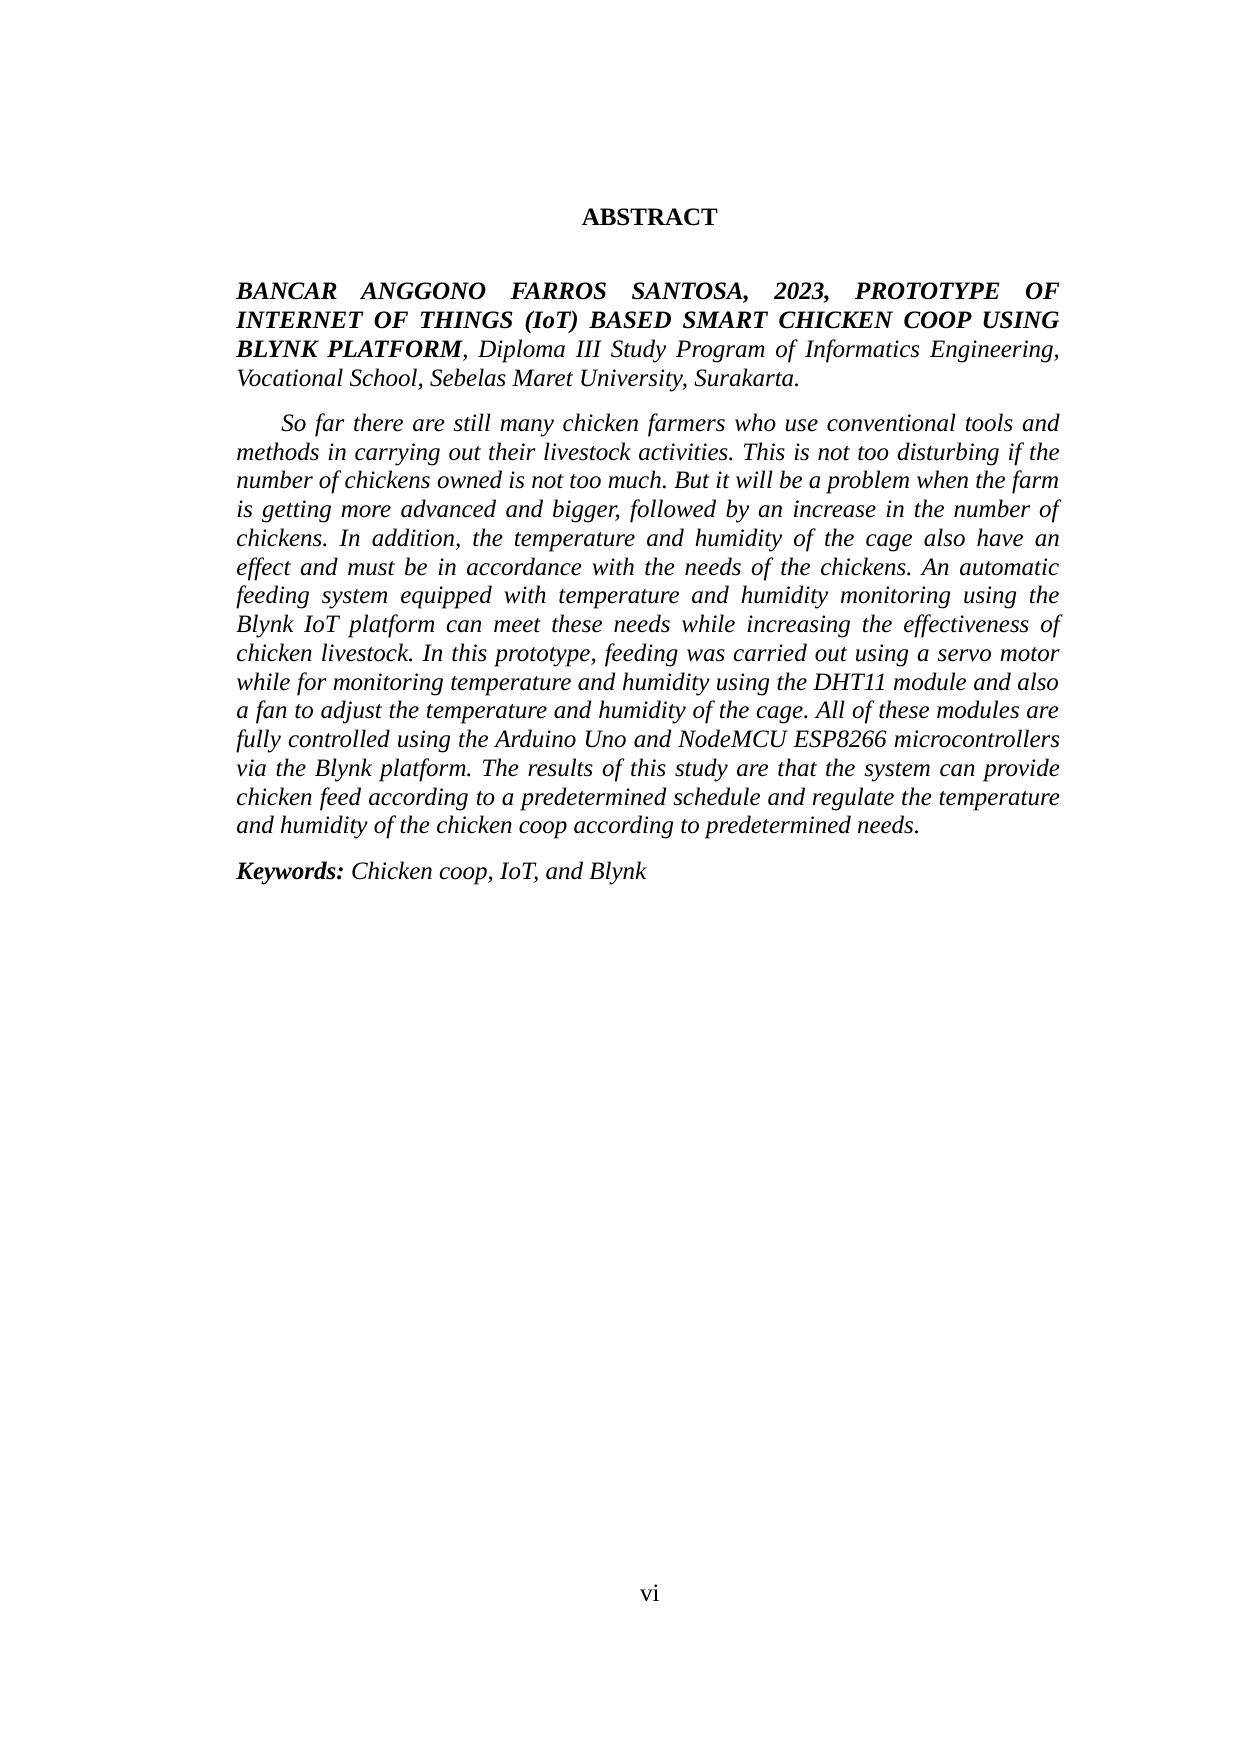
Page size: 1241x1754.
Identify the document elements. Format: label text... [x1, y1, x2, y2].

subtitle ABSTRACT [236, 202, 1063, 231]
text BANCAR ANGGONO FARROS SANTOSA, 2023, PROTOTYPE OF INTERNET OF THINGS (IoT) BASED SMART CHICKEN COOP USING BLYNK PLATFORM, Diploma III Study Program of Informatics Engineering, Vocational School, Sebelas Maret University, Surakarta. [236, 276, 1063, 391]
text Keywords: Chicken coop, IoT, and Blynk [236, 856, 1063, 885]
text So far there are still many chicken farmers who use conventional tools and methods in carrying out their livestock activities. This is not too disturbing if the number of chickens owned is not too much. But it will be a problem when the farm is getting more advanced and bigger, followed by an increase in the number of chickens. In addition, the temperature and humidity of the cage also have an effect and must be in accordance with the needs of the chickens. An automatic feeding system equipped with temperature and humidity monitoring using the Blynk IoT platform can meet these needs while increasing the effectiveness of chicken livestock. In this prototype, feeding was carried out using a servo motor while for monitoring temperature and humidity using the DHT11 module and also a fan to adjust the temperature and humidity of the cage. All of these modules are fully controlled using the Arduino Uno and NodeMCU ESP8266 microcontrollers via the Blynk platform. The results of this study are that the system can provide chicken feed according to a predetermined schedule and regulate the temperature and humidity of the chicken coop according to predetermined needs. [236, 408, 1063, 839]
